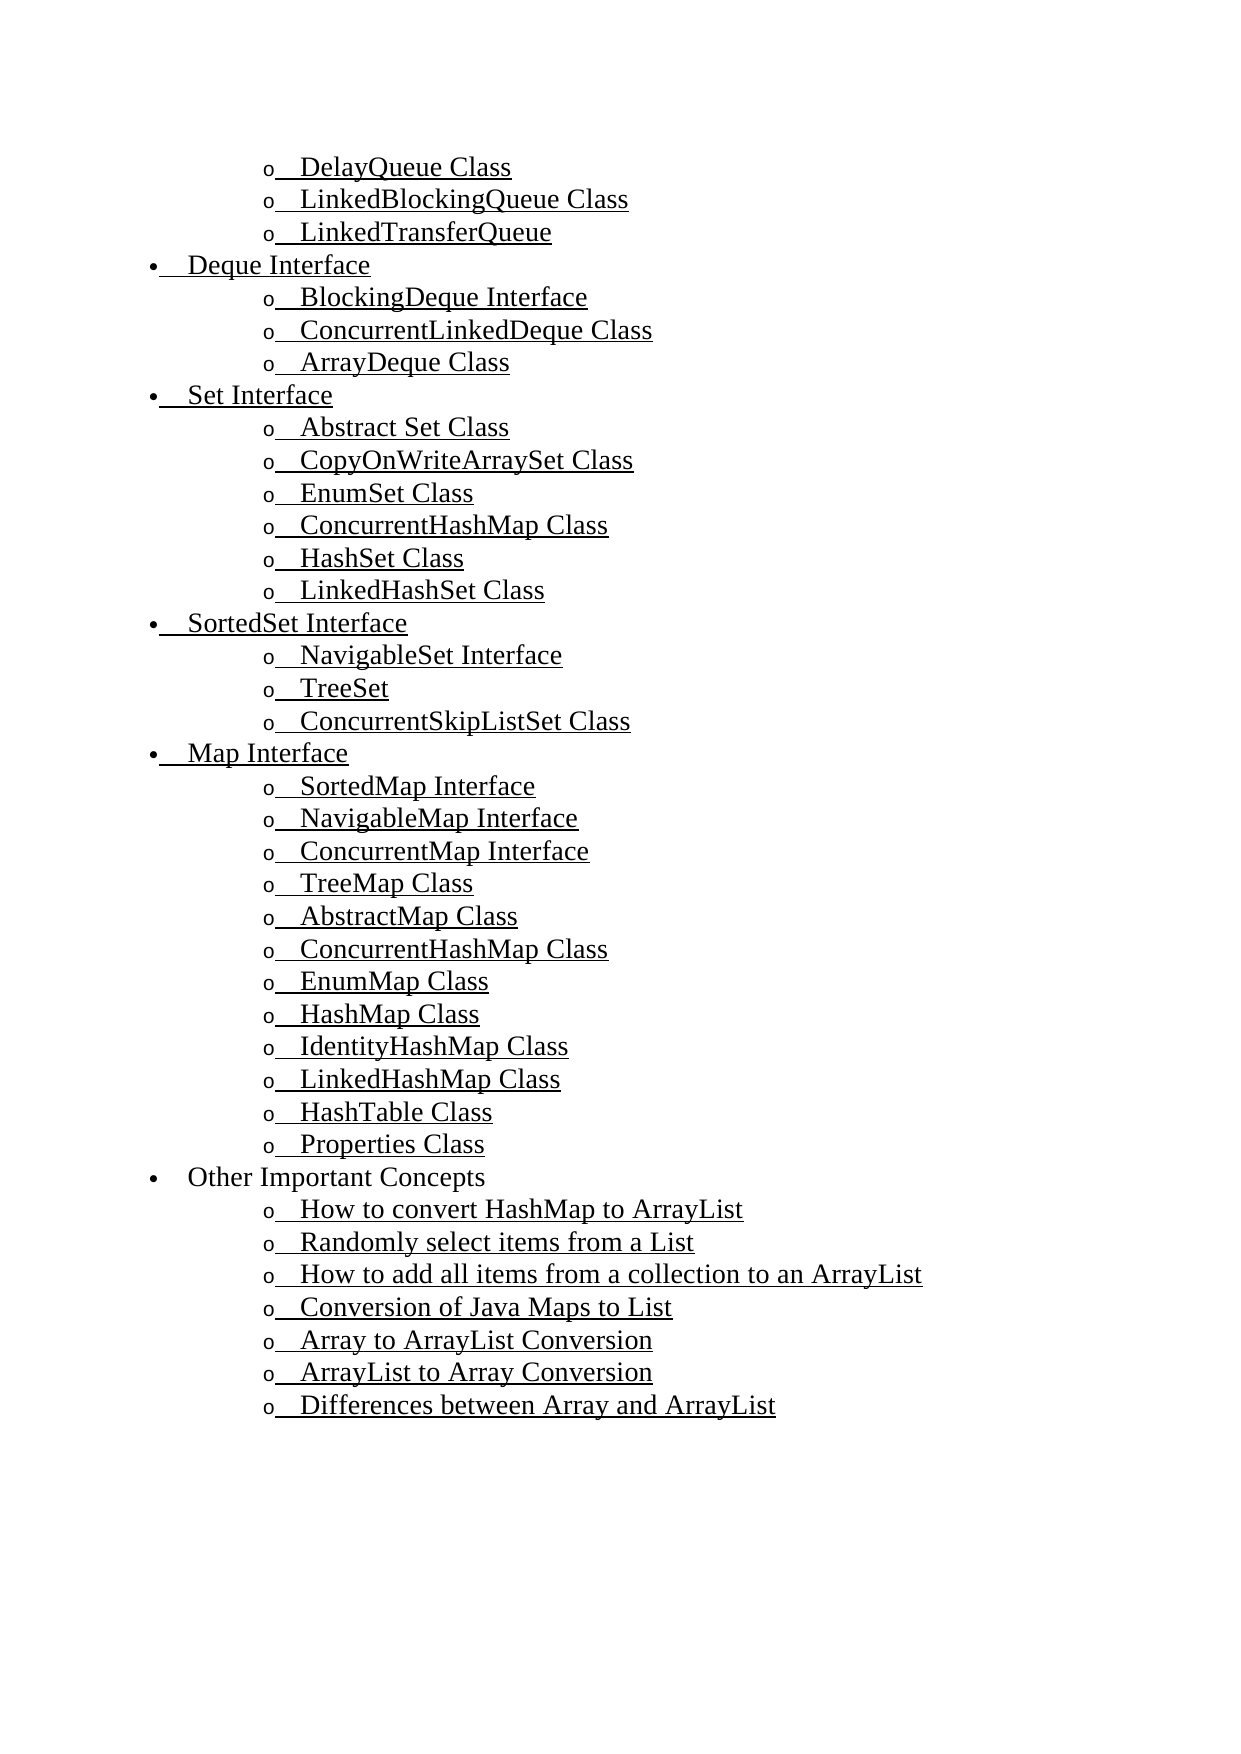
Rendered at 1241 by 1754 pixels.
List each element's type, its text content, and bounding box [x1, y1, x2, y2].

list NavigableSet Interface [262, 638, 1090, 671]
list IdentityHashMap Class [262, 1029, 1090, 1062]
list BlockingDeque Interface [262, 280, 1090, 313]
list Array to ArrayList Conversion [262, 1323, 1090, 1355]
list LinkedTransferQueue [262, 215, 1090, 248]
list DelayQueue Class [262, 150, 1090, 183]
list ConcurrentHashMap Class [262, 932, 1090, 964]
list EnumMap Class [262, 964, 1090, 997]
list HashTable Class [262, 1095, 1090, 1127]
list ConcurrentMap Interface [262, 834, 1090, 866]
list How to add all items from a collection to an ArrayList [262, 1257, 1090, 1290]
list HashSet Class [262, 541, 1090, 573]
list Set Interface [150, 378, 1090, 410]
list LinkedHashSet Class [262, 573, 1090, 606]
list EnumSet Class [262, 476, 1090, 508]
list SortedSet Interface [150, 606, 1090, 638]
list LinkedBlockingQueue Class [262, 183, 1090, 215]
list Conversion of Java Maps to List [262, 1290, 1090, 1323]
list NavigableMap Interface [262, 801, 1090, 834]
list Other Important Concepts [150, 1160, 1090, 1192]
list TreeMap Class [262, 866, 1090, 899]
list ArrayDeque Class [262, 345, 1090, 378]
list SortedMap Interface [262, 769, 1090, 801]
list Deque Interface [150, 248, 1090, 280]
list AbstractMap Class [262, 899, 1090, 932]
list Differences between Array and ArrayList [262, 1388, 1090, 1421]
list How to convert HashMap to ArrayList [262, 1192, 1090, 1225]
list Map Interface [150, 736, 1090, 769]
list ConcurrentHashMap Class [262, 508, 1090, 541]
list LinkedHashMap Class [262, 1062, 1090, 1095]
list CopyOnWriteArraySet Class [262, 443, 1090, 476]
list Properties Class [262, 1127, 1090, 1160]
list Randomly select items from a List [262, 1225, 1090, 1257]
list TreeSet [262, 671, 1090, 704]
list Abstract Set Class [262, 410, 1090, 443]
list ConcurrentSkipListSet Class [262, 704, 1090, 736]
list HashMap Class [262, 997, 1090, 1029]
list ConcurrentLinkedDeque Class [262, 313, 1090, 345]
list ArrayList to Array Conversion [262, 1355, 1090, 1388]
